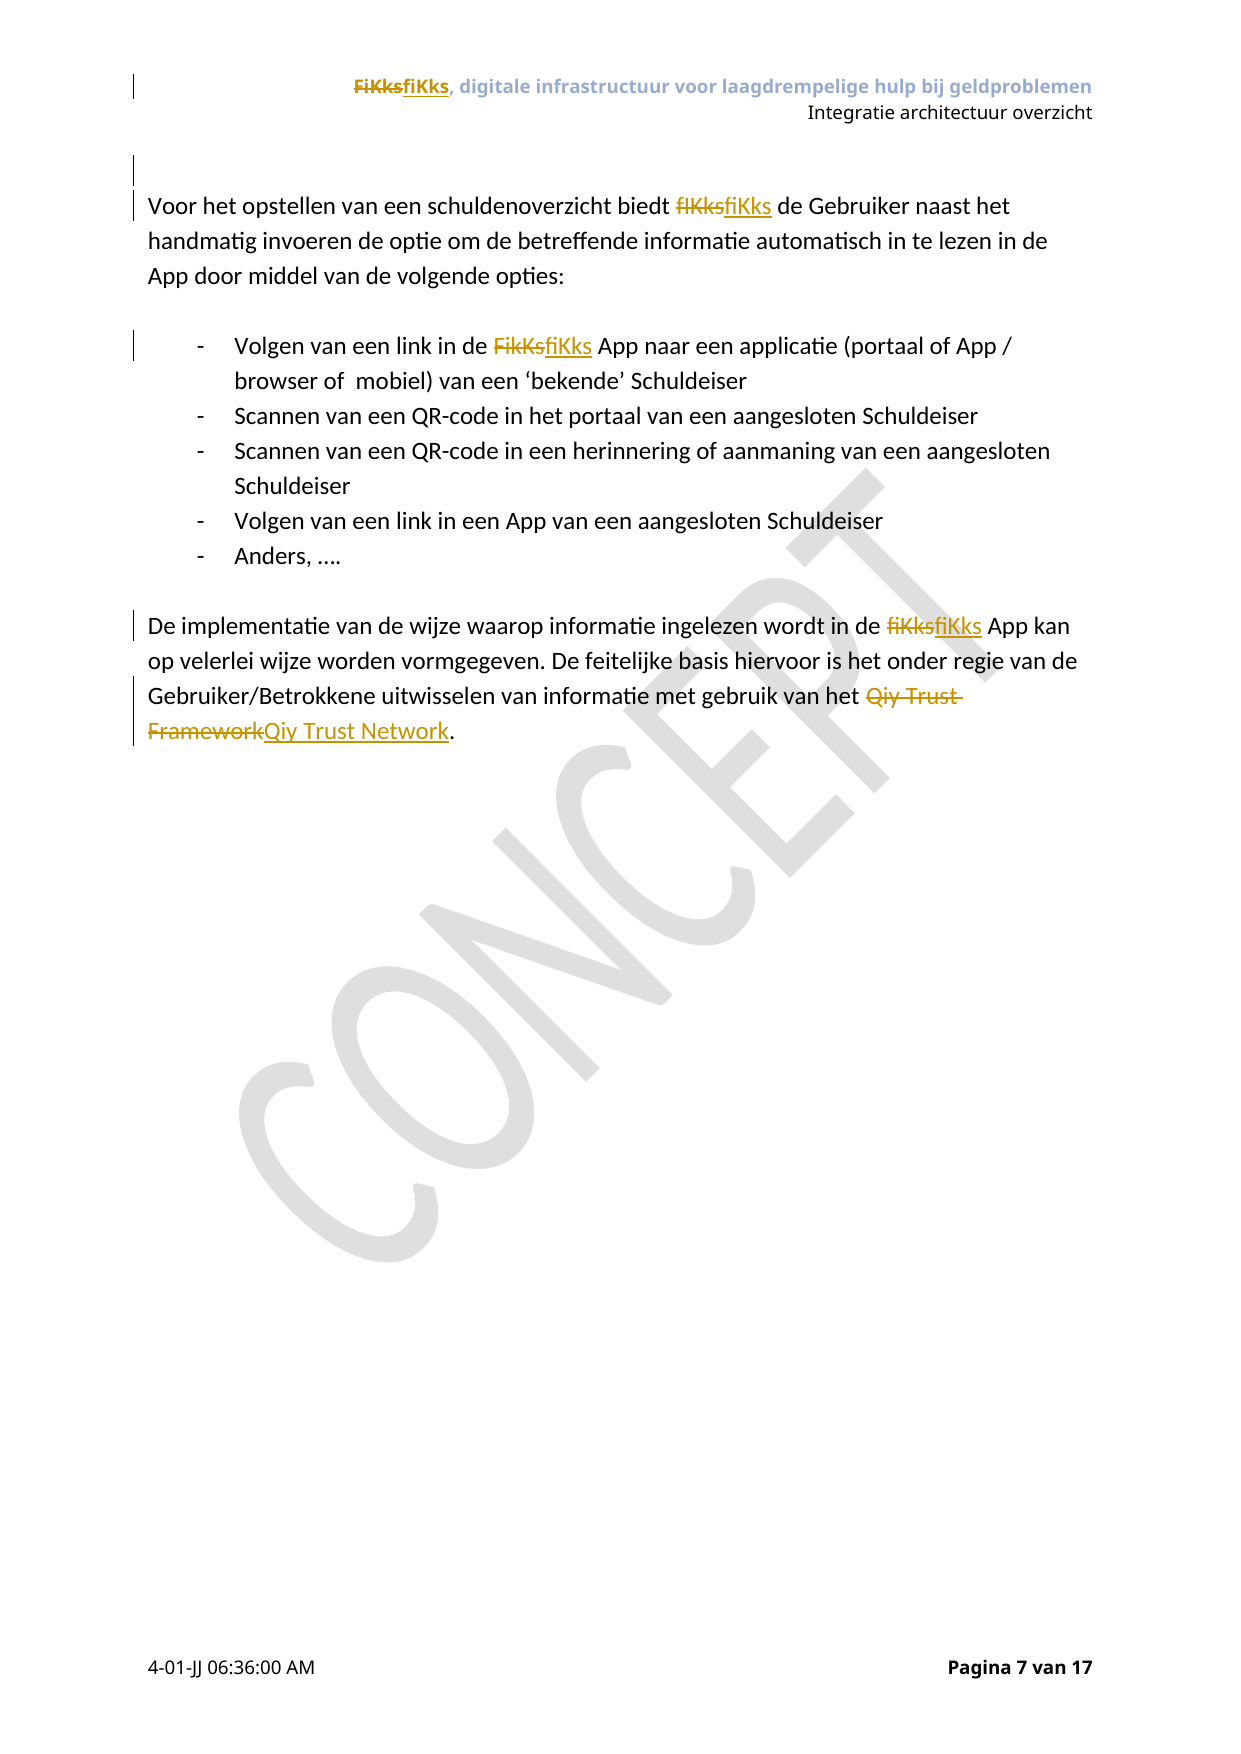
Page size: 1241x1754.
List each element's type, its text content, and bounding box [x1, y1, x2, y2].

list Volgen van een link in de App naar een applicatie (portaal of App / browser of mobiel) van een ‘bekende’ Schuldeiser [197, 330, 1092, 396]
list Scannen van een QR-code in een herinnering of aanmaning van een aangesloten Schuldeiser [197, 435, 1092, 501]
list Volgen van een link in een App van een aangesloten Schuldeiser [197, 505, 1092, 536]
list Scannen van een QR-code in het portaal van een aangesloten Schuldeiser [197, 400, 1092, 431]
text Voor het opstellen van een schuldenoverzicht biedt de Gebruiker naast het handmatig invoeren de optie om de betreffende informatie automatisch in te lezen in de App door middel van de volgende opties: [148, 190, 1092, 291]
list Anders, …. [197, 540, 1092, 571]
text De implementatie van de wijze waarop informatie ingelezen wordt in de App kan op velerlei wijze worden vormgegeven. De feitelijke basis hiervoor is het onder regie van de Gebruiker/Betrokkene uitwisselen van informatie met gebruik van het . [148, 610, 1092, 746]
